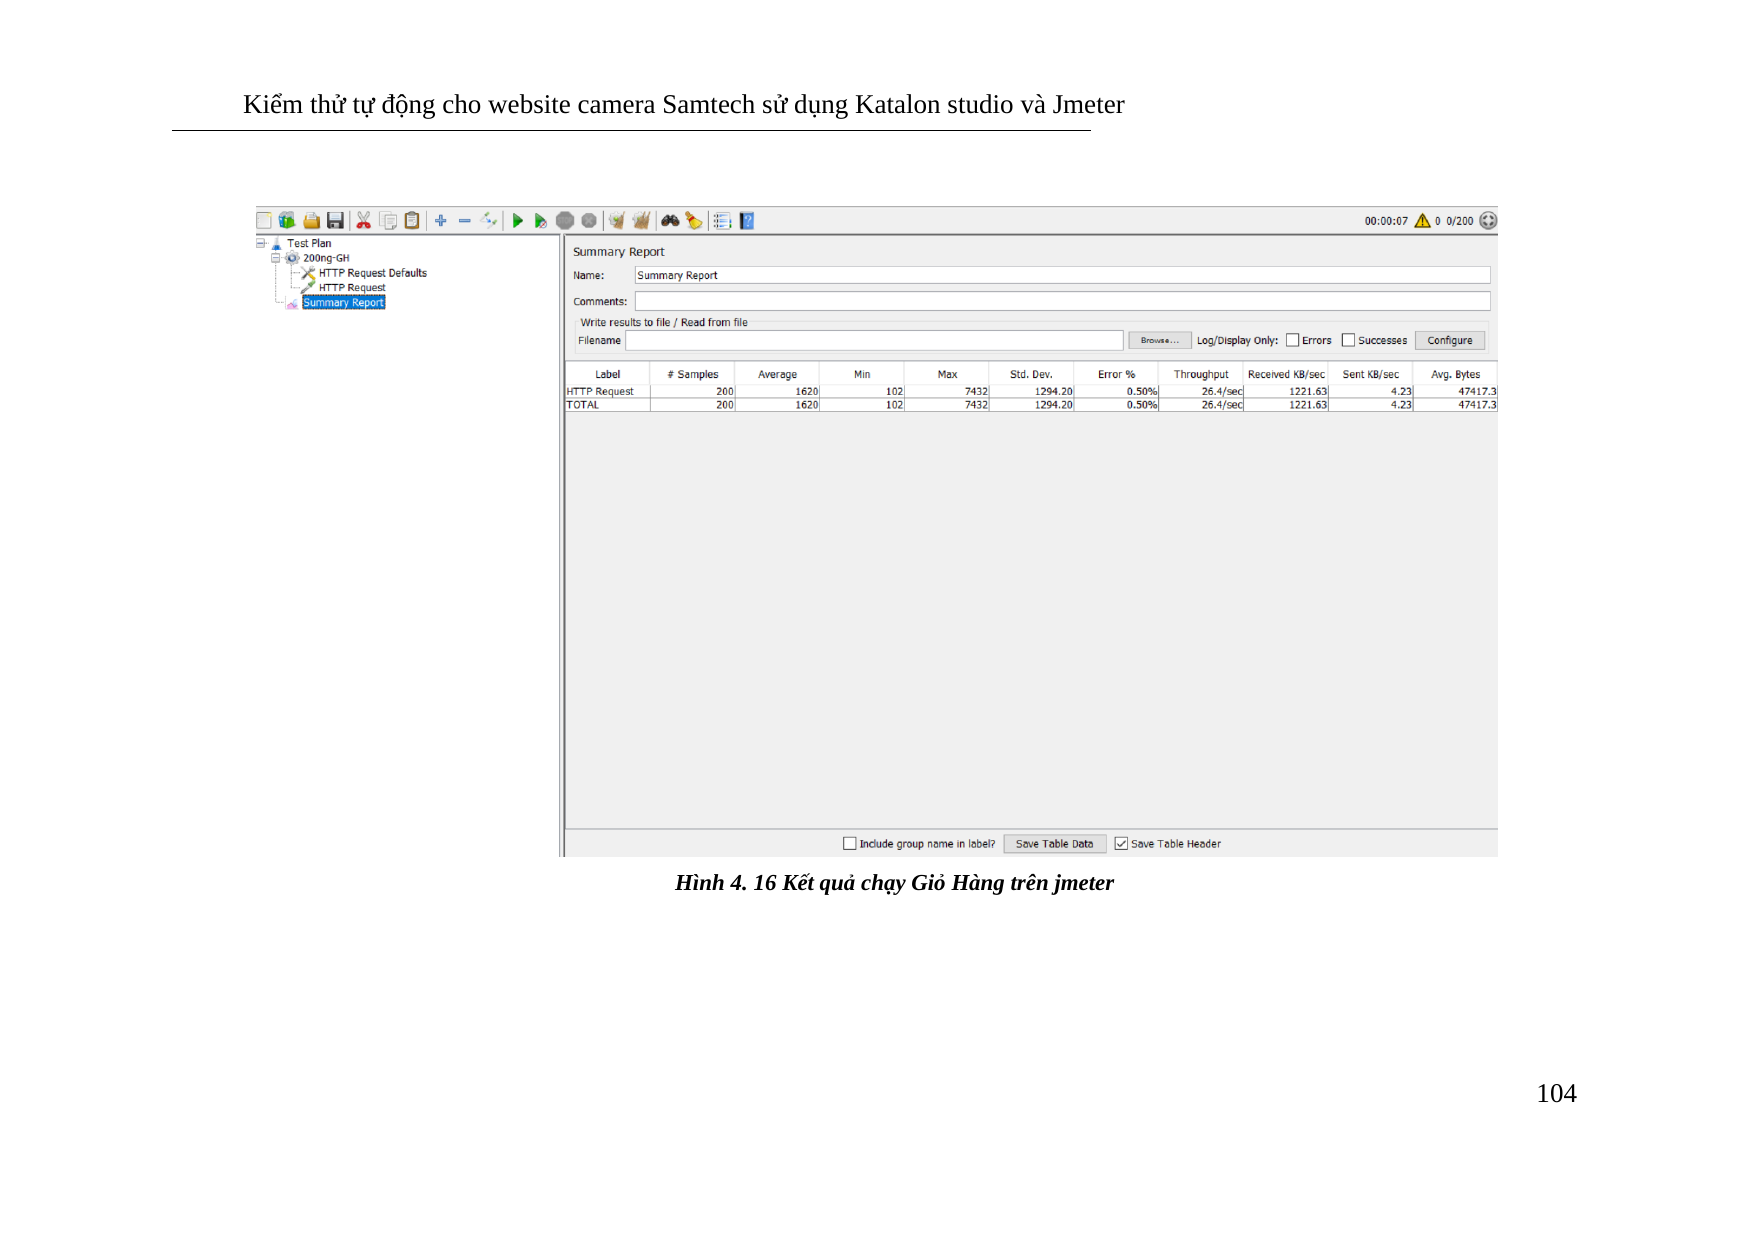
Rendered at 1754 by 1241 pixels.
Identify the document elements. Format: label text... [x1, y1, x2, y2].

picture [256, 206, 1498, 857]
text Hình 4. 16 Kết quả chạy Giỏ Hàng trên jmeter [215, 869, 1577, 895]
